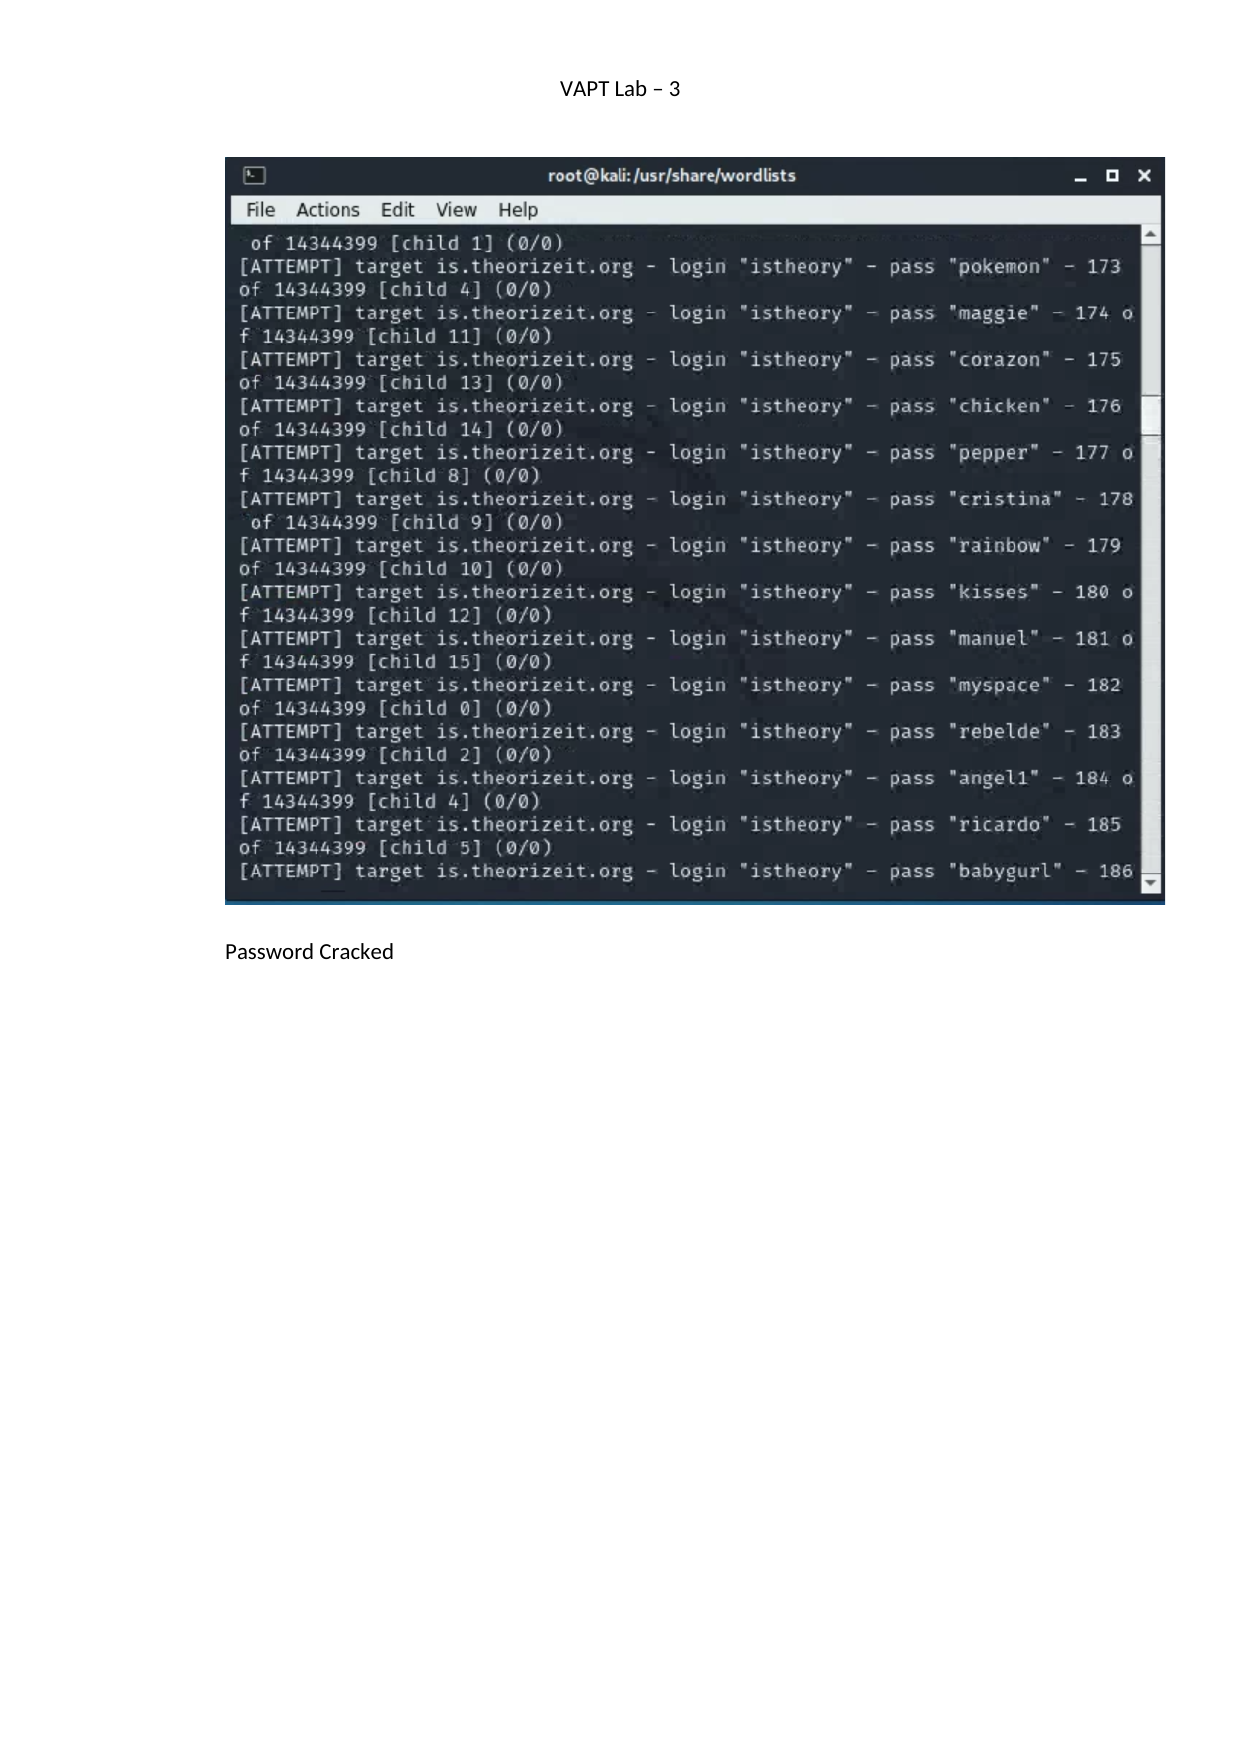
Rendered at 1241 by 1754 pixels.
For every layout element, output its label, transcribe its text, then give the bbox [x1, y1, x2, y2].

list Password Cracked [225, 937, 1090, 965]
picture [225, 157, 1166, 905]
